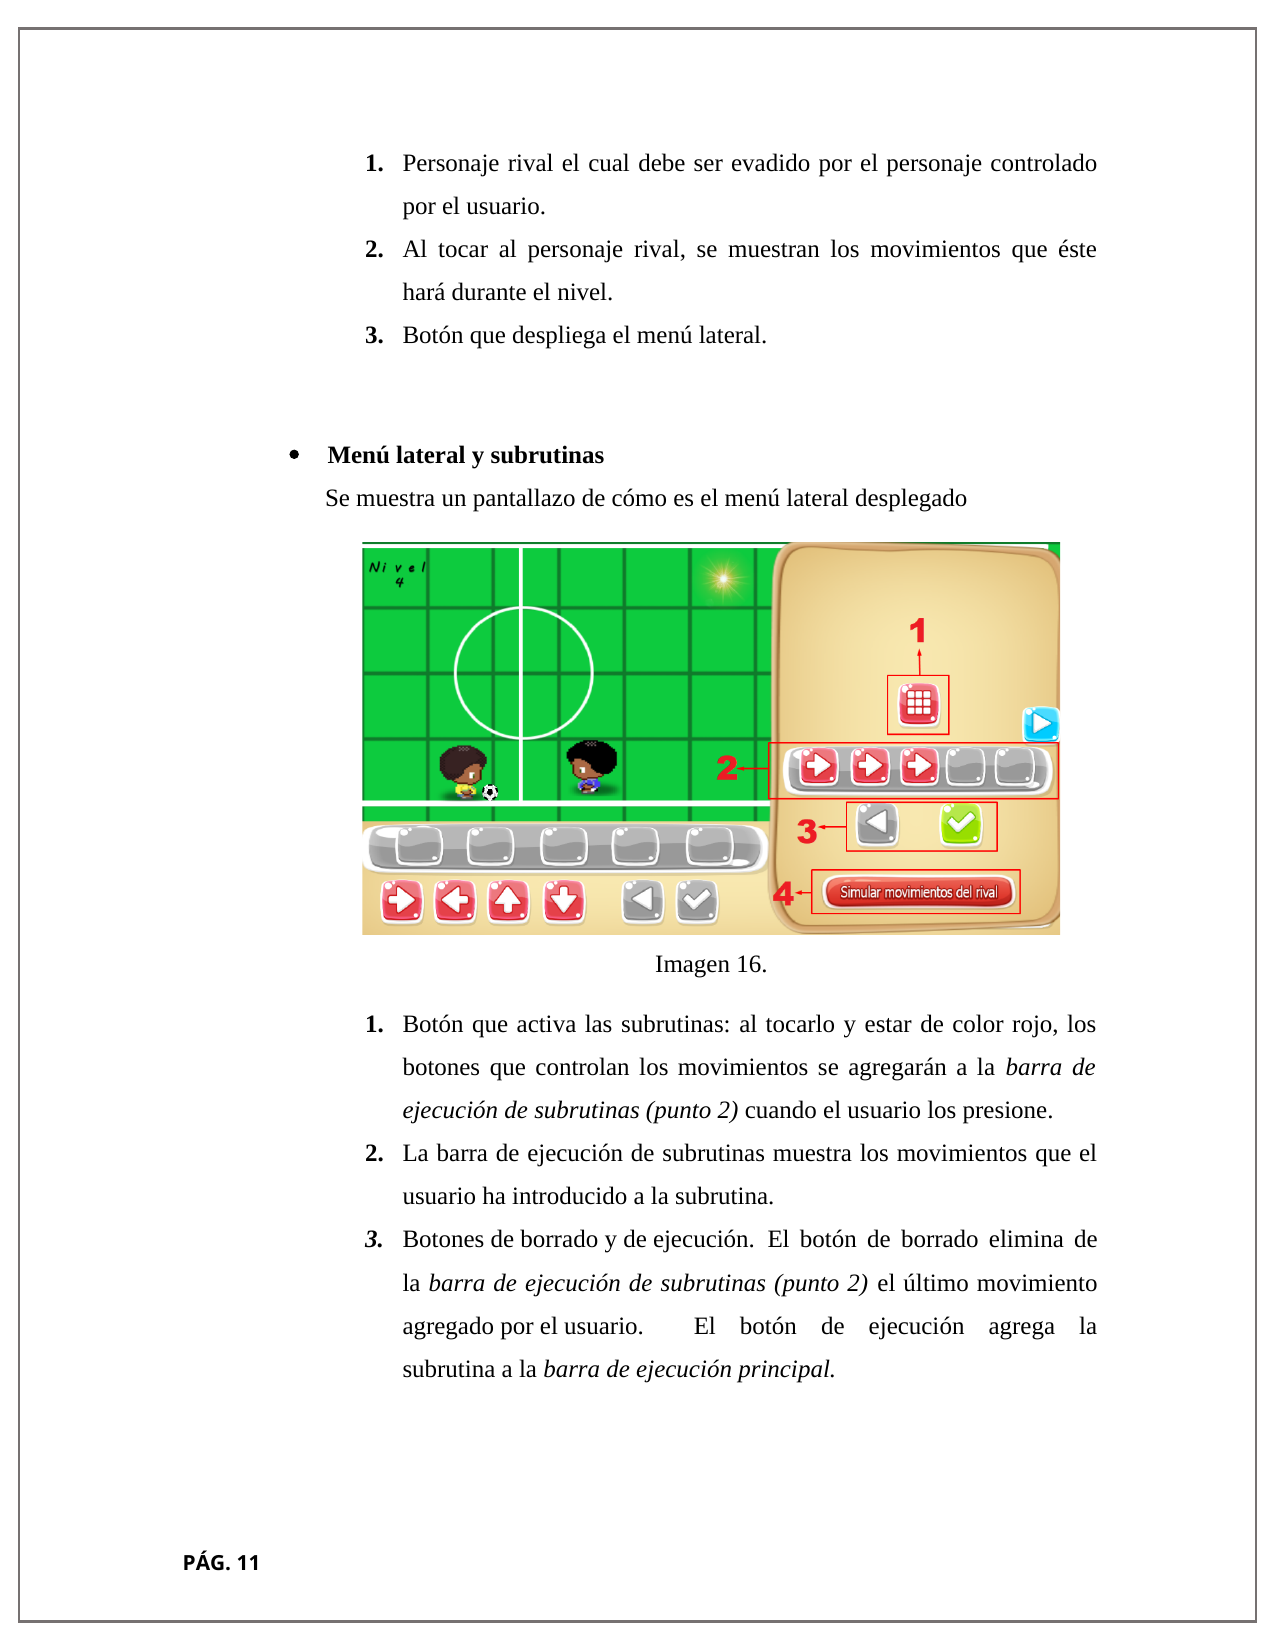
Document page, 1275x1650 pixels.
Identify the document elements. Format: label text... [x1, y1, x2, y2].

list Personaje rival el cual debe ser evadido por el personaje controlado por el usuario. [365, 148, 1098, 219]
list Botones de borrado y de ejecución. El botón de borrado elimina de la barra de ejecución de subrutinas (punto 2) el último movimiento agregado por el usuario. El botón de ejecución agrega la subrutina a la barra de ejecución principal. [365, 1224, 1098, 1383]
text Se muestra un pantallazo de cómo es el menú lateral desplegado [325, 483, 1098, 512]
list Botón que despliega el menú lateral. [365, 320, 1098, 349]
subtitle Menú lateral y subrutinas [290, 440, 1098, 468]
list Botón que activa las subrutinas: al tocarlo y estar de color rojo, los botones que controlan los movimientos se agregarán a la barra de ejecución de subrutinas (punto 2) cuando el usuario los presione. [365, 1009, 1098, 1124]
picture [362, 542, 1061, 935]
list Al tocar al personaje rival, se muestran los movimientos que éste hará durante el nivel. [365, 234, 1098, 306]
list La barra de ejecución de subrutinas muestra los movimientos que el usuario ha introducido a la subrutina. [365, 1138, 1098, 1210]
